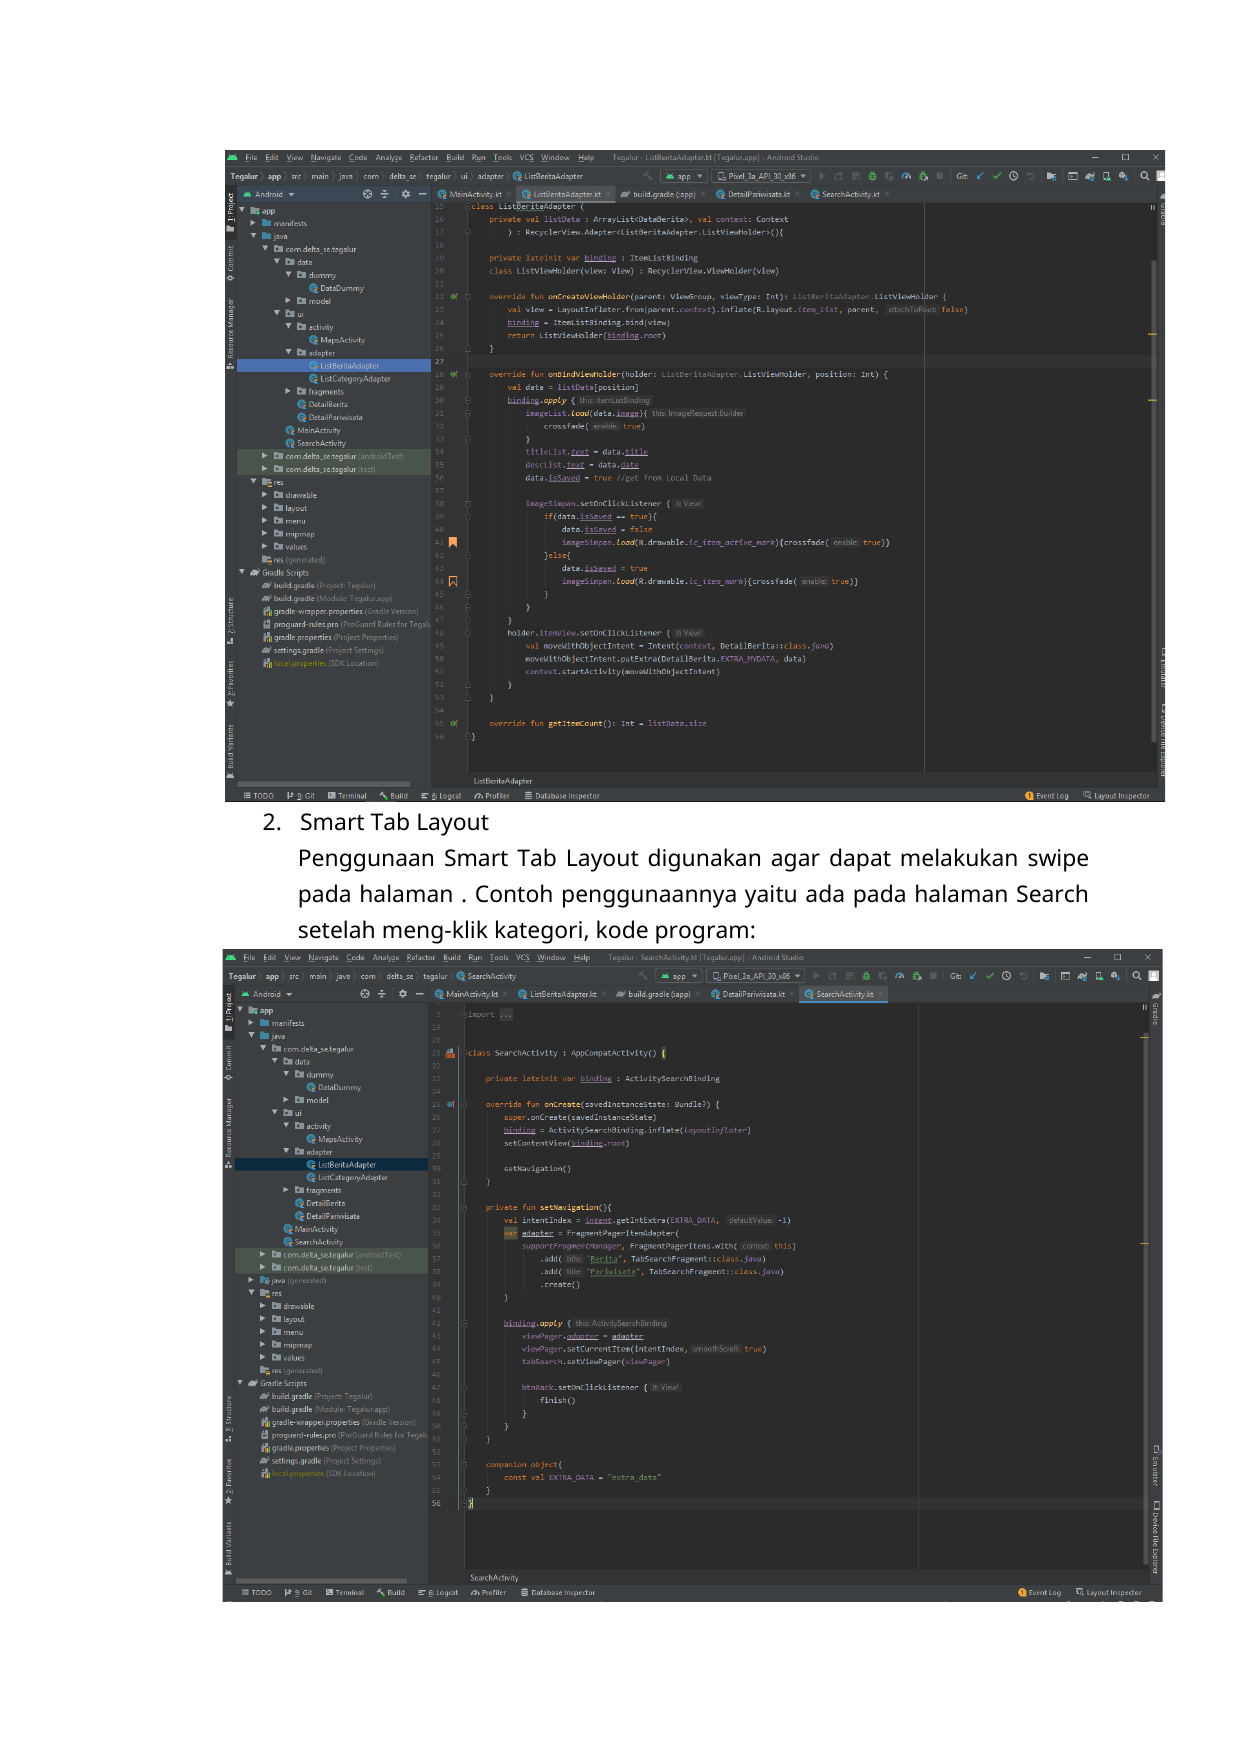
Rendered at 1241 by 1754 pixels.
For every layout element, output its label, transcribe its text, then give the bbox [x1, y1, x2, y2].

list Smart Tab Layout [262, 806, 1090, 837]
text Penggunaan Smart Tab Layout digunakan agar dapat melakukan swipe pada halaman . Contoh penggunaannya yaitu ada pada halaman Search setelah meng-klik kategori, kode program: [298, 842, 1090, 945]
picture [225, 150, 1166, 802]
picture [222, 949, 1163, 1602]
